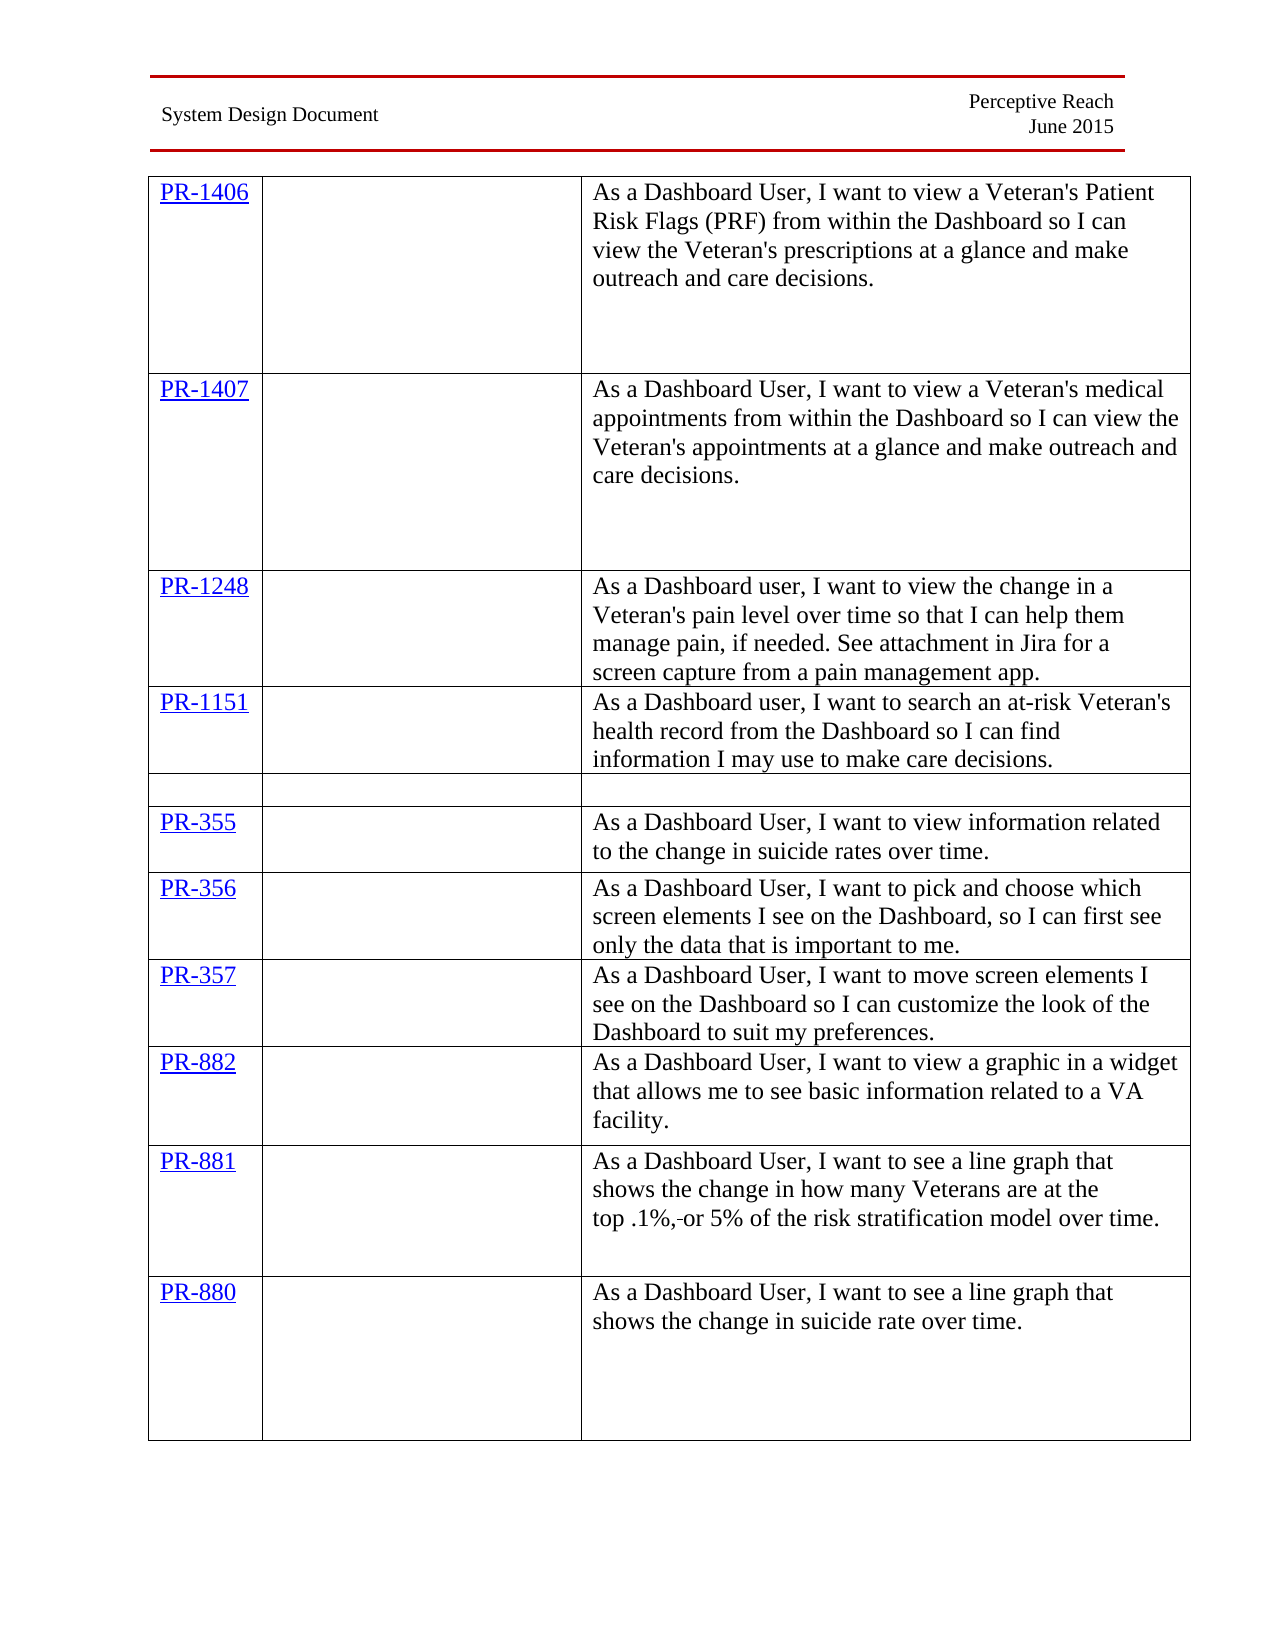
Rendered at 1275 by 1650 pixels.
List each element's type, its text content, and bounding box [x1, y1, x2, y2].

table_cell PR-1406 [149, 177, 262, 373]
table_cell [263, 374, 581, 570]
table_cell [263, 1146, 581, 1276]
table_cell [263, 774, 581, 806]
table_cell PR-1248 [149, 571, 262, 686]
table_cell [263, 571, 581, 686]
table_cell As a Dashboard User, I want to move screen elements I see on the Dashboard so I can customize the look of the Dashboard to suit my preferences. [582, 960, 1190, 1046]
table_cell [263, 807, 581, 872]
table_cell As a Dashboard user, I want to view the change in a Veteran's pain level over time so that I can help them manage pain, if needed. See attachment in Jira for a screen capture from a pain management app. [582, 571, 1190, 686]
table_cell As a Dashboard User, I want to see a line graph that shows the change in suicide rate over time. [582, 1277, 1190, 1440]
table_cell PR-882 [149, 1047, 262, 1145]
table_cell As a Dashboard user, I want to search an at-risk Veteran's health record from the Dashboard so I can find information I may use to make care decisions. [582, 687, 1190, 773]
table_cell [263, 960, 581, 1046]
table_cell PR-357 [149, 960, 262, 1046]
table_cell [263, 1047, 581, 1145]
table_cell PR-1407 [149, 374, 262, 570]
table_cell As a Dashboard User, I want to see a line graph that shows the change in how many Veterans are at the top .1%, or 5% of the risk stratification model over time. [582, 1146, 1190, 1276]
table_cell PR-1151 [149, 687, 262, 773]
table_cell As a Dashboard User, I want to view a Veteran's medical appointments from within the Dashboard so I can view the Veteran's appointments at a glance and make outreach and care decisions. [582, 374, 1190, 570]
table_cell [263, 873, 581, 959]
table_cell As a Dashboard User, I want to view a graphic in a widget that allows me to see basic information related to a VA facility. [582, 1047, 1190, 1145]
table_cell As a Dashboard User, I want to view a Veteran's Patient Risk Flags (PRF) from within the Dashboard so I can view the Veteran's prescriptions at a glance and make outreach and care decisions. [582, 177, 1190, 373]
table_cell As a Dashboard User, I want to view information related to the change in suicide rates over time. [582, 807, 1190, 872]
table_cell As a Dashboard User, I want to pick and choose which screen elements I see on the Dashboard, so I can first see only the data that is important to me. [582, 873, 1190, 959]
table_cell [263, 1277, 581, 1440]
table_cell [149, 774, 262, 806]
table_cell PR-356 [149, 873, 262, 959]
table_cell [263, 687, 581, 773]
table_cell [582, 774, 1190, 806]
table_cell PR-355 [149, 807, 262, 872]
table_cell PR-880 [149, 1277, 262, 1440]
table_cell PR-881 [149, 1146, 262, 1276]
table_cell [263, 177, 581, 373]
